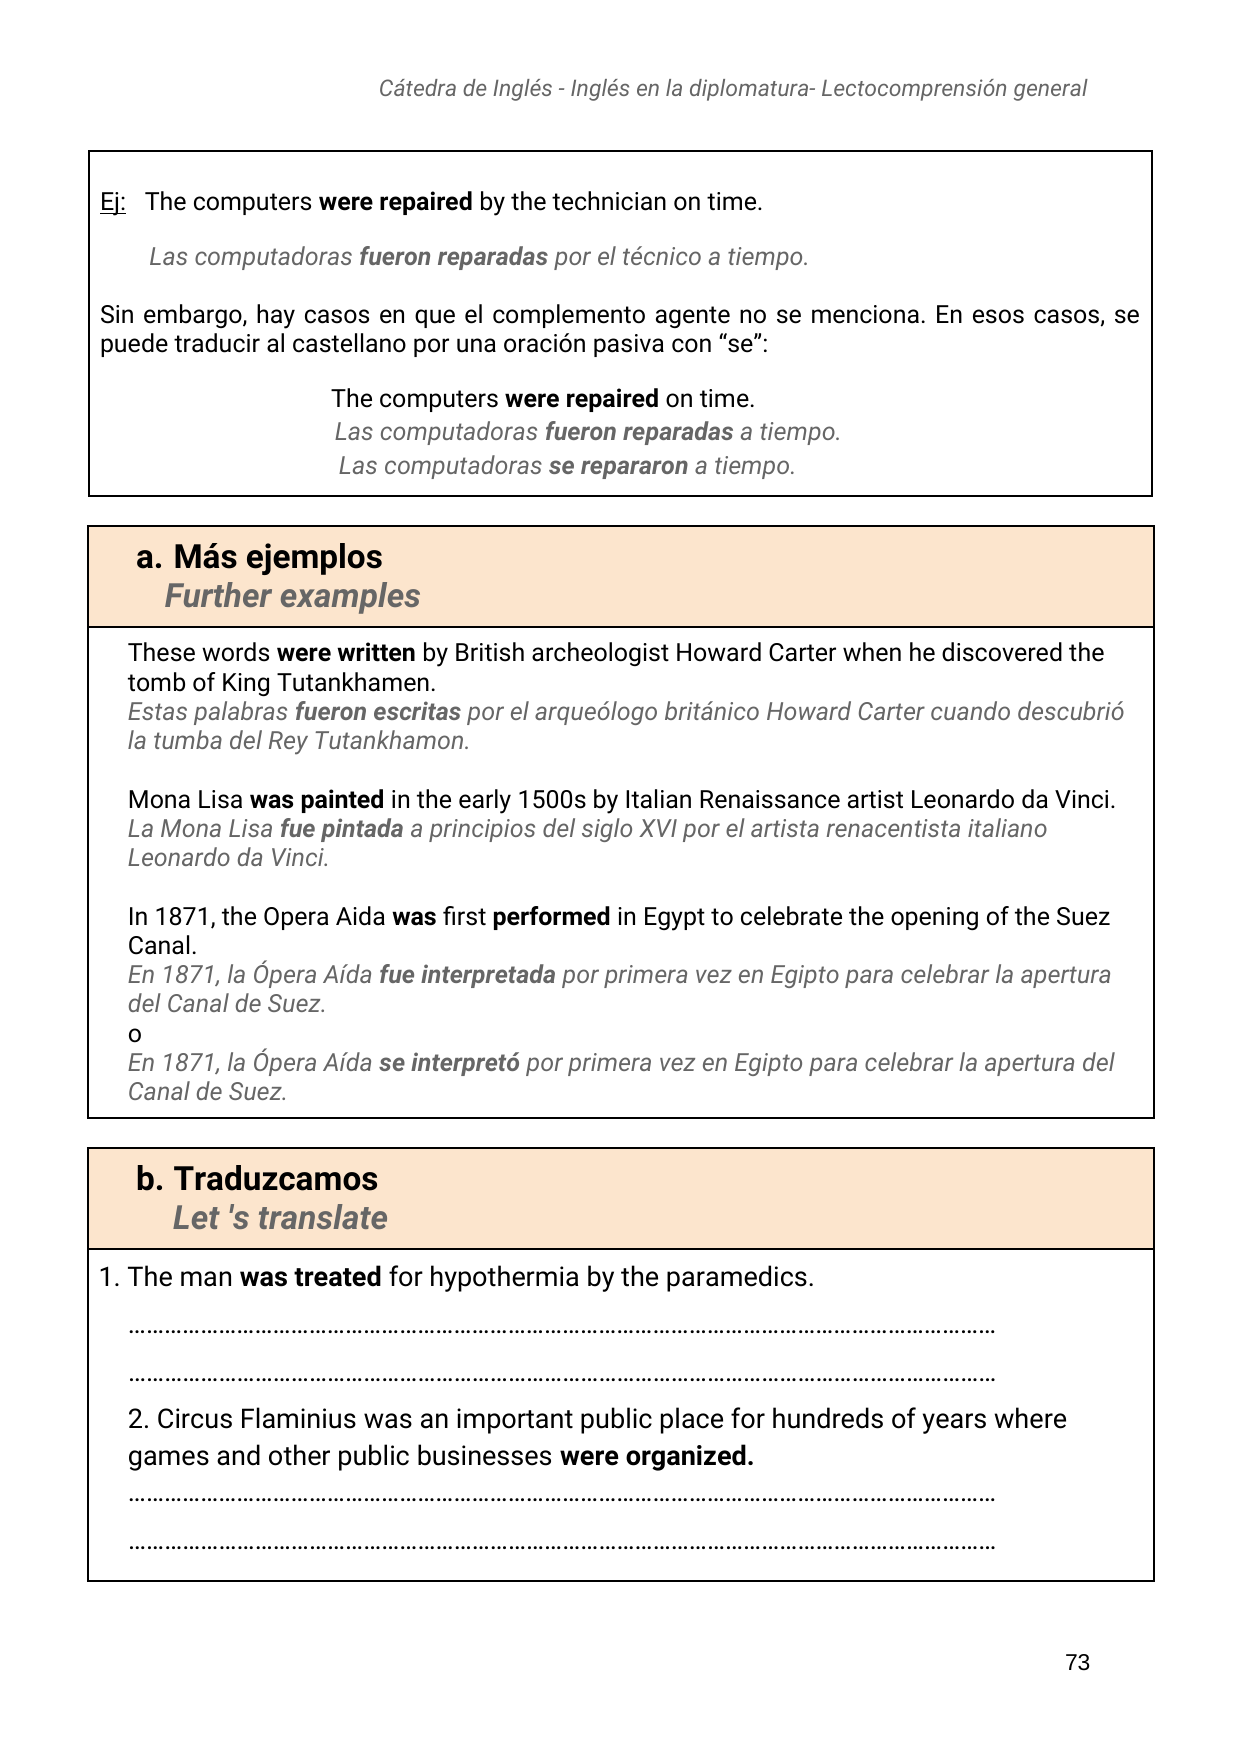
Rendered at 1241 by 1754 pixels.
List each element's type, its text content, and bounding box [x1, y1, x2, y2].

table_header Traduzcamos Let 's translate [89, 1149, 1153, 1248]
table_header Más ejemplos Further examples [89, 527, 1153, 626]
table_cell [89, 1250, 1153, 1579]
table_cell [90, 152, 1151, 495]
table_cell These words were written by British archeologist Howard Carter when he discovered the tomb of King Tutankhamen. Estas palabras fueron escritas por el arqueólogo británico Howard Carter cuando descubrió la tumba del Rey Tutankhamon. Mona Lisa was painted in the early 1500s by Italian Renaissance artist Leonardo da Vinci. La Mona Lisa fue pintada a principios del siglo XVI por el artista renacentista italiano Leonardo da Vinci. In 1871, the Opera Aida was first performed in Egypt to celebrate the opening of the Suez Canal. En 1871, la Ópera Aída fue interpretada por primera vez en Egipto para celebrar la apertura del Canal de Suez. o En 1871, la Ópera Aída se interpretó por primera vez en Egipto para celebrar la apertura del Canal de Suez. [89, 628, 1153, 1117]
